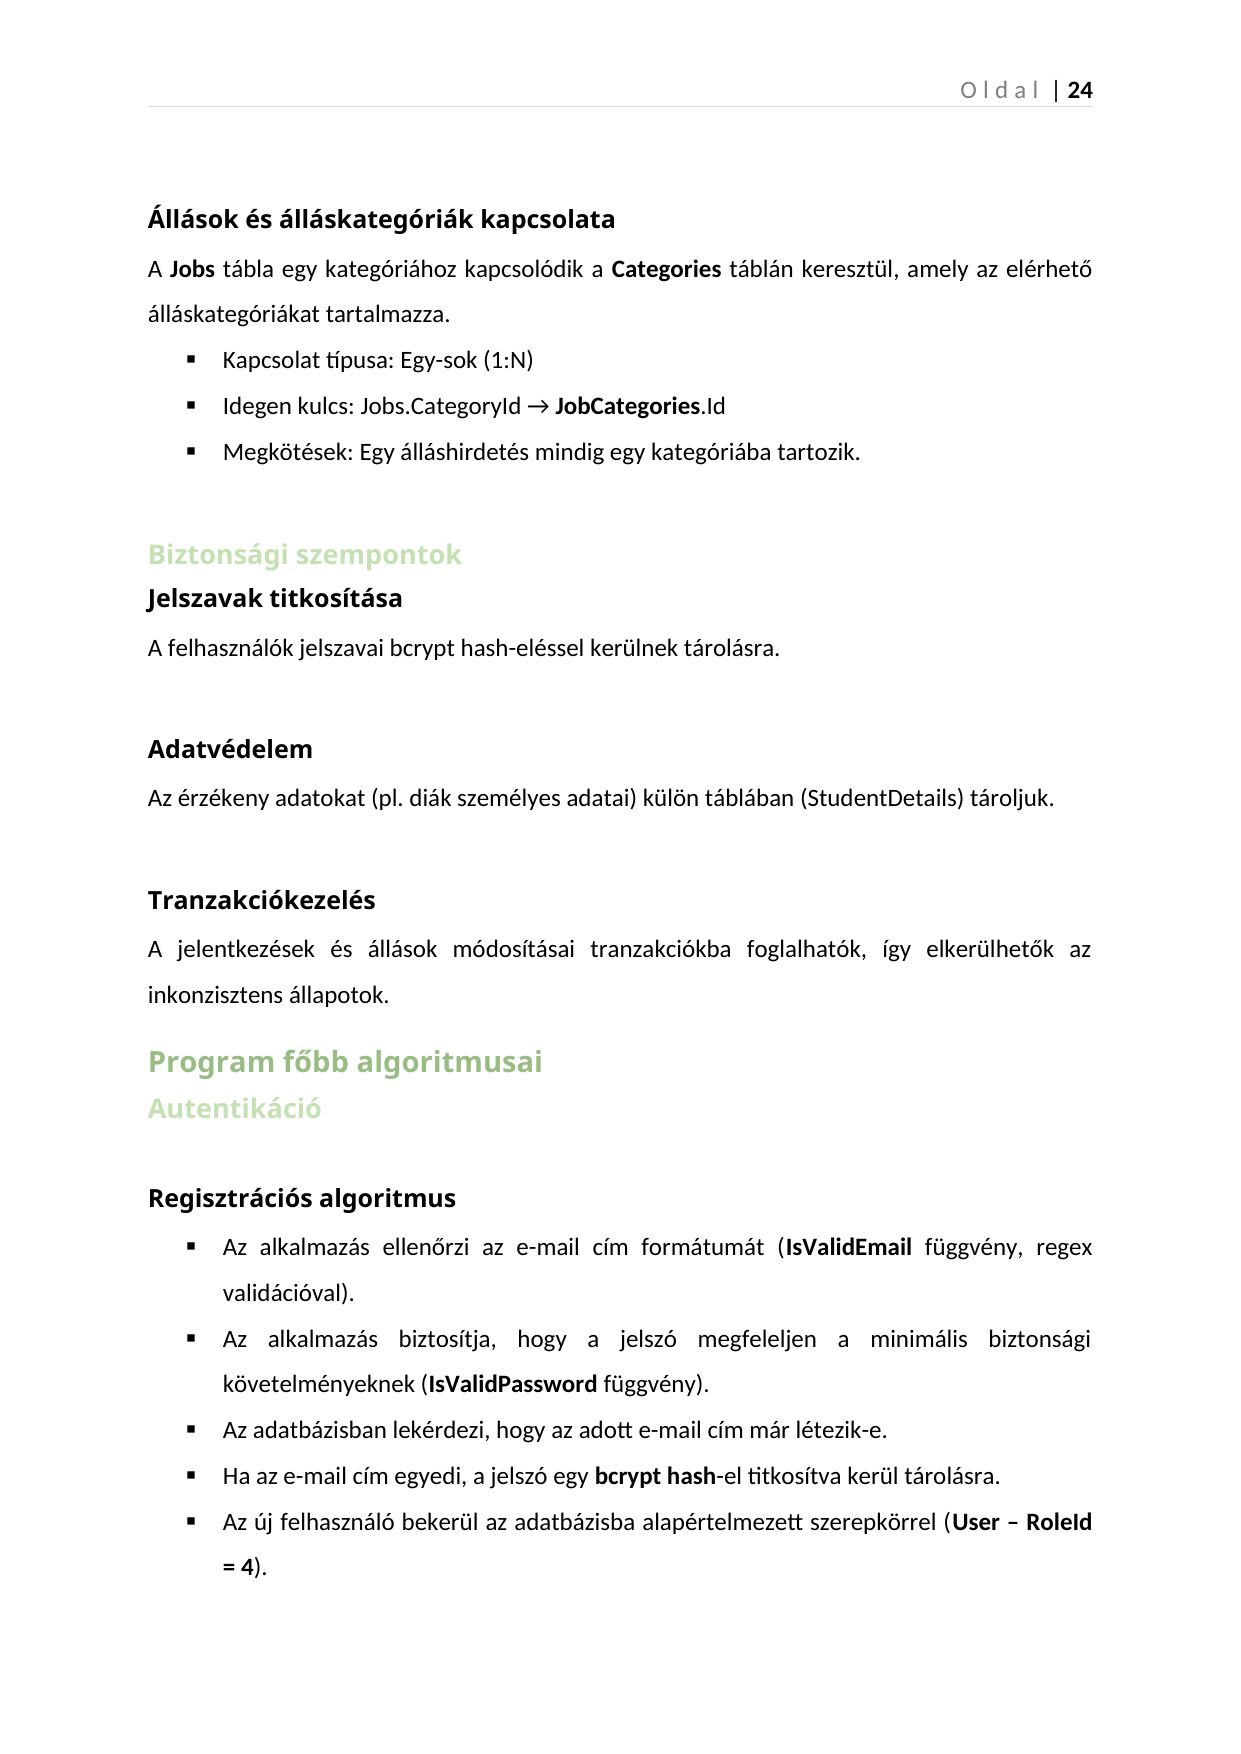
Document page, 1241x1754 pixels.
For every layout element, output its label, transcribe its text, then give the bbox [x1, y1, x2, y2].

text A Jobs tábla egy kategóriához kapcsolódik a Categories táblán keresztül, amely az elérhető álláskategóriákat tartalmazza. [148, 253, 1093, 329]
list Idegen kulcs: Jobs.CategoryId → JobCategories.Id [185, 390, 1093, 420]
subtitle Adatvédelem [148, 731, 1093, 766]
subtitle Autentikáció [148, 1089, 1093, 1126]
subtitle Biztonsági szempontok [148, 535, 1093, 572]
list Az új felhasználó bekerül az adatbázisba alapértelmezett szerepkörrel (User – RoleId = 4). [185, 1506, 1093, 1582]
subtitle Regisztrációs algoritmus [148, 1180, 1093, 1214]
text A jelentkezések és állások módosításai tranzakciókba foglalhatók, így elkerülhetők az inkonzisztens állapotok. [148, 933, 1093, 1009]
list Megkötések: Egy álláshirdetés mindig egy kategóriába tartozik. [185, 436, 1093, 466]
text Az érzékeny adatokat (pl. diák személyes adatai) külön táblában (StudentDetails) tároljuk. [148, 782, 1093, 813]
list Ha az e-mail cím egyedi, a jelszó egy bcrypt hash-el titkosítva kerül tárolásra. [185, 1460, 1093, 1491]
subtitle Tranzakciókezelés [148, 882, 1093, 916]
list Az adatbázisban lekérdezi, hogy az adott e-mail cím már létezik-e. [185, 1414, 1093, 1445]
subtitle Jelszavak titkosítása [148, 581, 1093, 615]
list Az alkalmazás ellenőrzi az e-mail cím formátumát (IsValidEmail függvény, regex validációval). [185, 1231, 1093, 1308]
list Kapcsolat típusa: Egy-sok (1:N) [185, 344, 1093, 375]
text A felhasználók jelszavai bcrypt hash-eléssel kerülnek tárolásra. [148, 632, 1093, 662]
list Az alkalmazás biztosítja, hogy a jelszó megfeleljen a minimális biztonsági követelményeknek (IsValidPassword függvény). [185, 1323, 1093, 1399]
subtitle Program főbb algoritmusai [148, 1041, 1093, 1081]
subtitle Állások és álláskategóriák kapcsolata [148, 202, 1093, 236]
